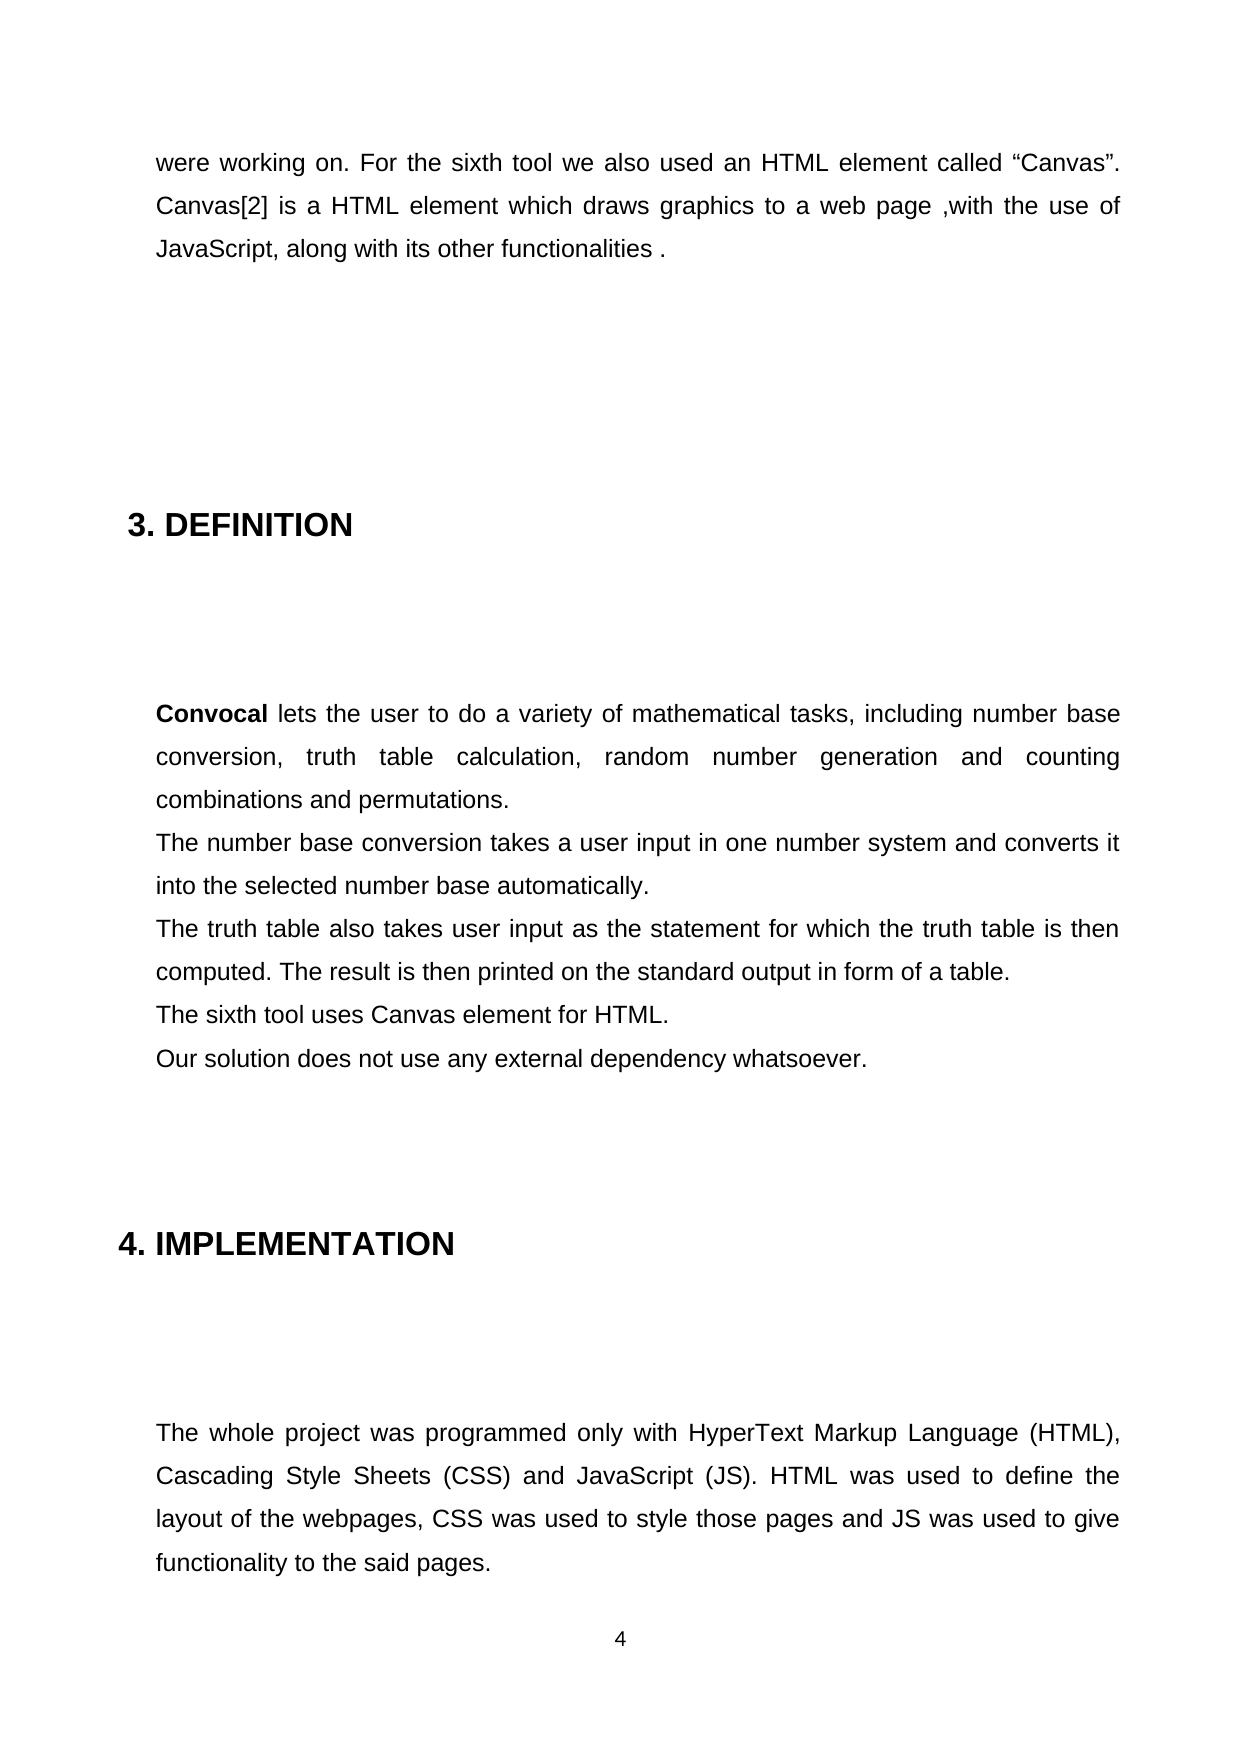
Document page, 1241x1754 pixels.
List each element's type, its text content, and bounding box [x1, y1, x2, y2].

text Our solution does not use any external dependency whatsoever. [118, 1044, 1122, 1072]
subtitle 4. Implementation [118, 1224, 1122, 1263]
subtitle 3. Definition [118, 505, 1122, 543]
text The truth table also takes user input as the statement for which the truth table is then computed. The result is then printed on the standard output in form of a table. [156, 914, 1122, 986]
text The number base conversion takes a user input in one number system and converts it into the selected number base automatically. [156, 828, 1122, 900]
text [156, 148, 1122, 263]
text The whole project was programmed only with HyperText Markup Language (HTML), Cascading Style Sheets (CSS) and JavaScript (JS). HTML was used to define the layout of the webpages, CSS was used to style those pages and JS was used to give functionality to the said pages. [156, 1418, 1122, 1576]
text Convocal lets the user to do a variety of mathematical tasks, including number base conversion, truth table calculation, random number generation and counting combinations and permutations. [156, 699, 1122, 814]
text The sixth tool uses Canvas element for HTML. [118, 1001, 1122, 1029]
